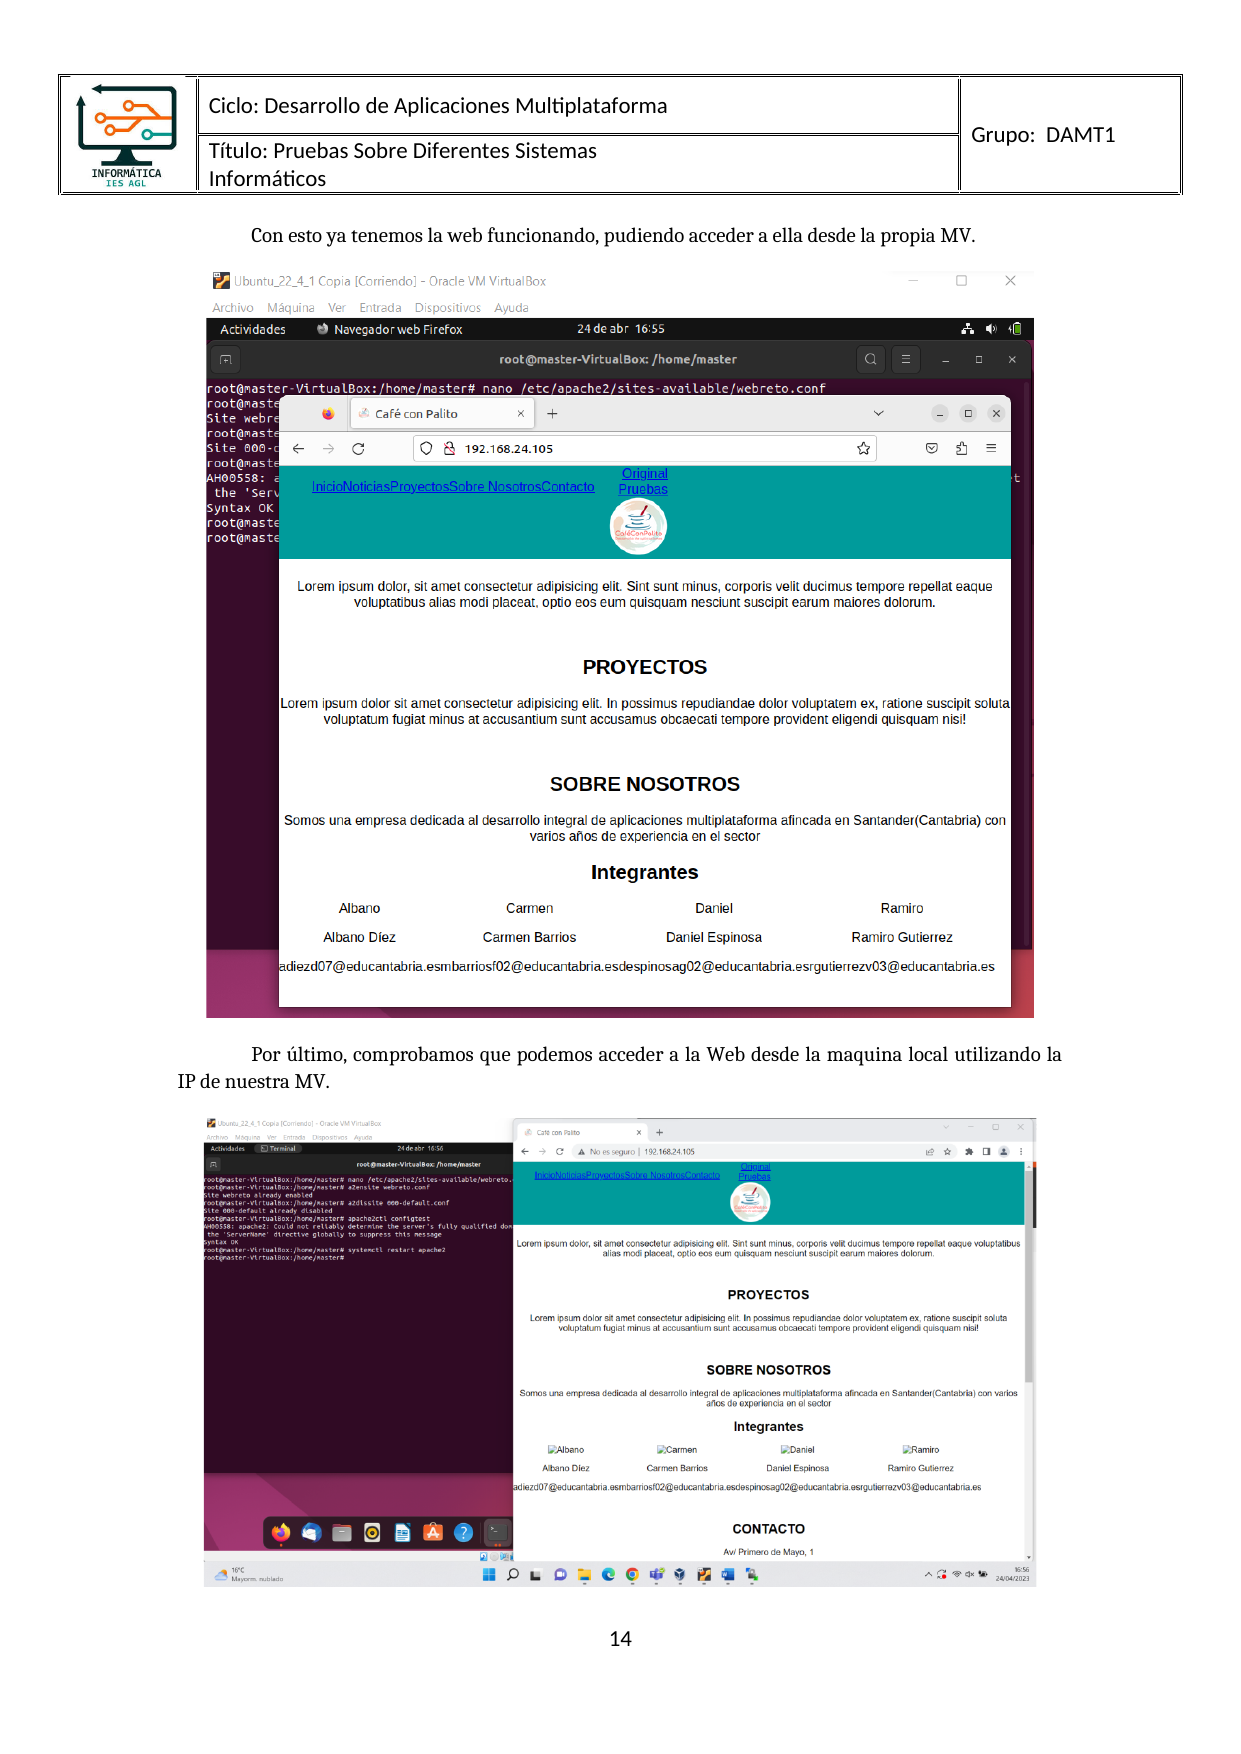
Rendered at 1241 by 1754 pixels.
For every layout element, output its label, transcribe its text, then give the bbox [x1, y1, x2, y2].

picture [70, 76, 186, 192]
picture [203, 1118, 1037, 1587]
text Con esto ya tenemos la web funcionando, pudiendo acceder a ella desde la propia MV. [177, 223, 1063, 247]
text Por último, comprobamos que podemos acceder a la Web desde la maquina local utilizando la IP de nuestra MV. [177, 1043, 1063, 1094]
picture [206, 271, 1034, 1018]
